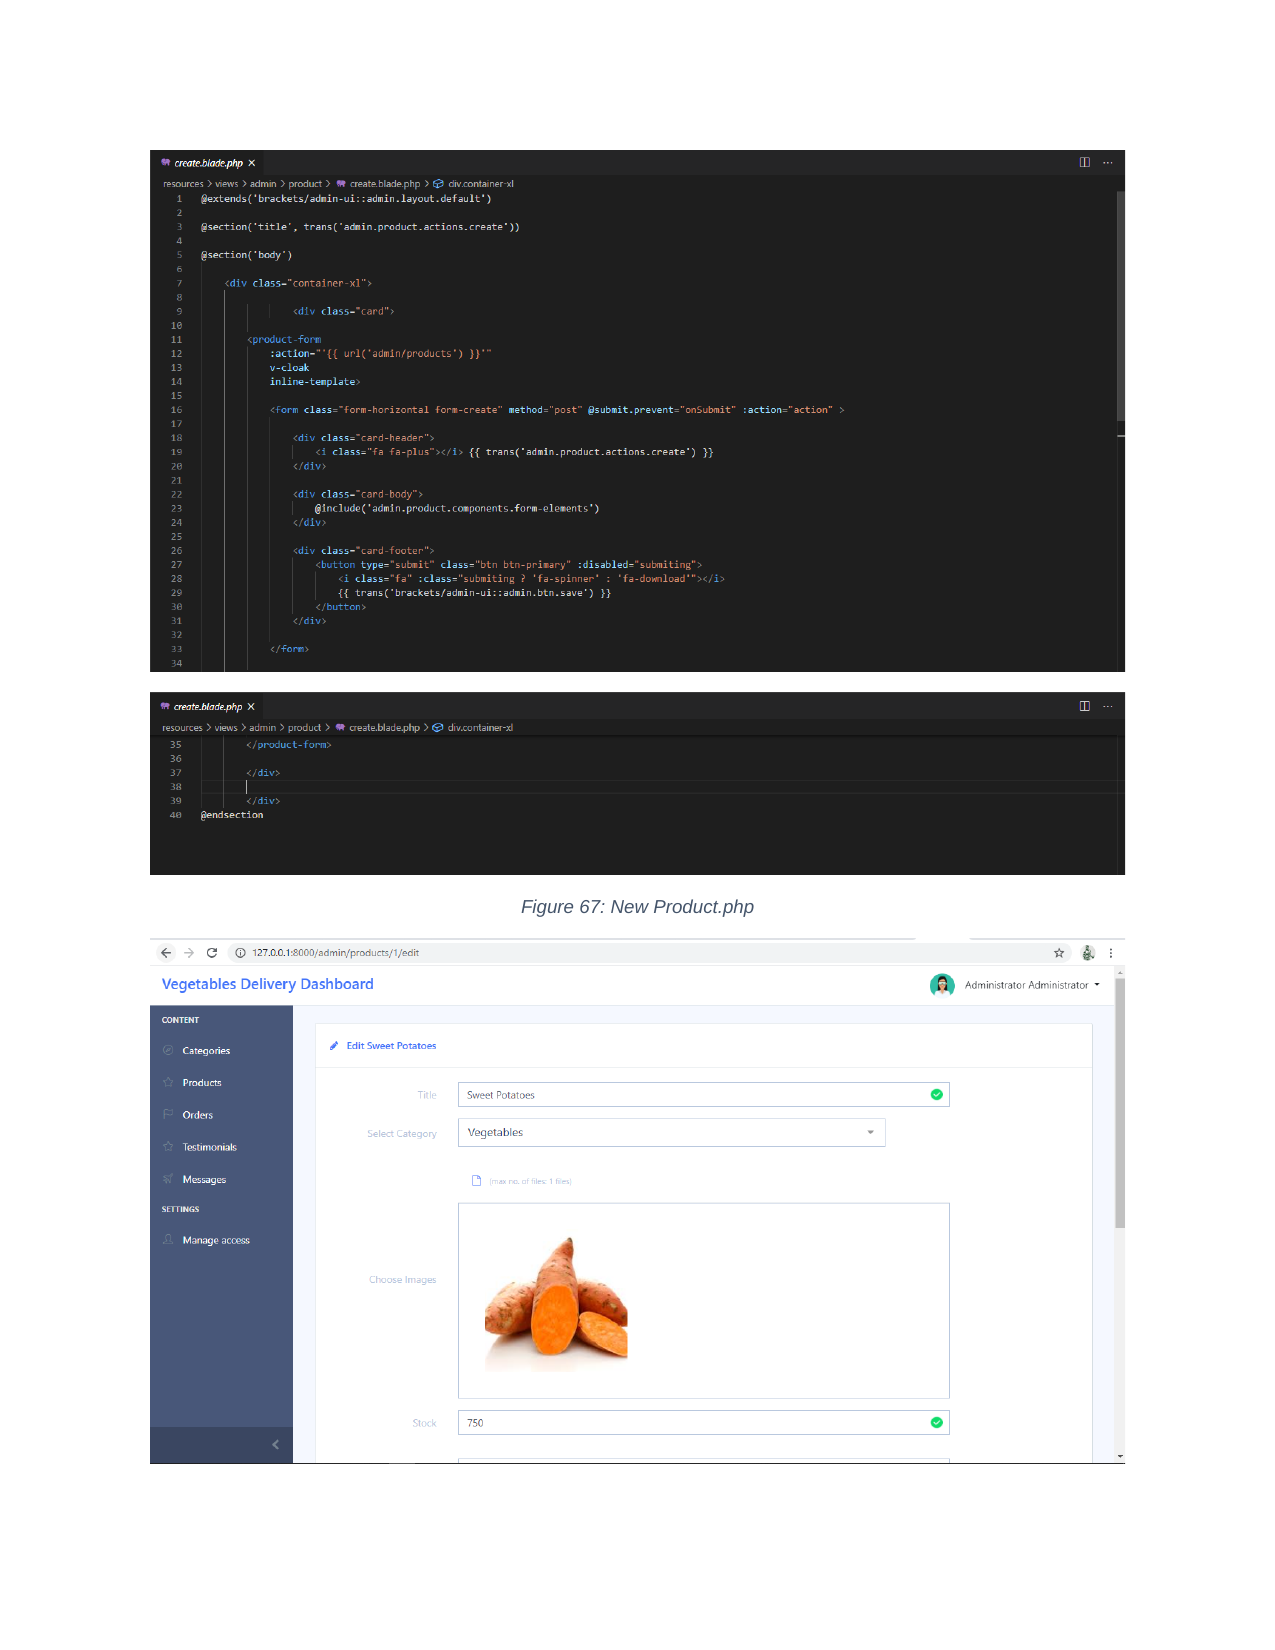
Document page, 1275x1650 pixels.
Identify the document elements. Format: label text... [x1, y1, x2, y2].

picture [150, 150, 1125, 672]
picture [150, 938, 1125, 1464]
text Figure 67: New Product.php [150, 896, 1125, 917]
picture [150, 692, 1125, 875]
